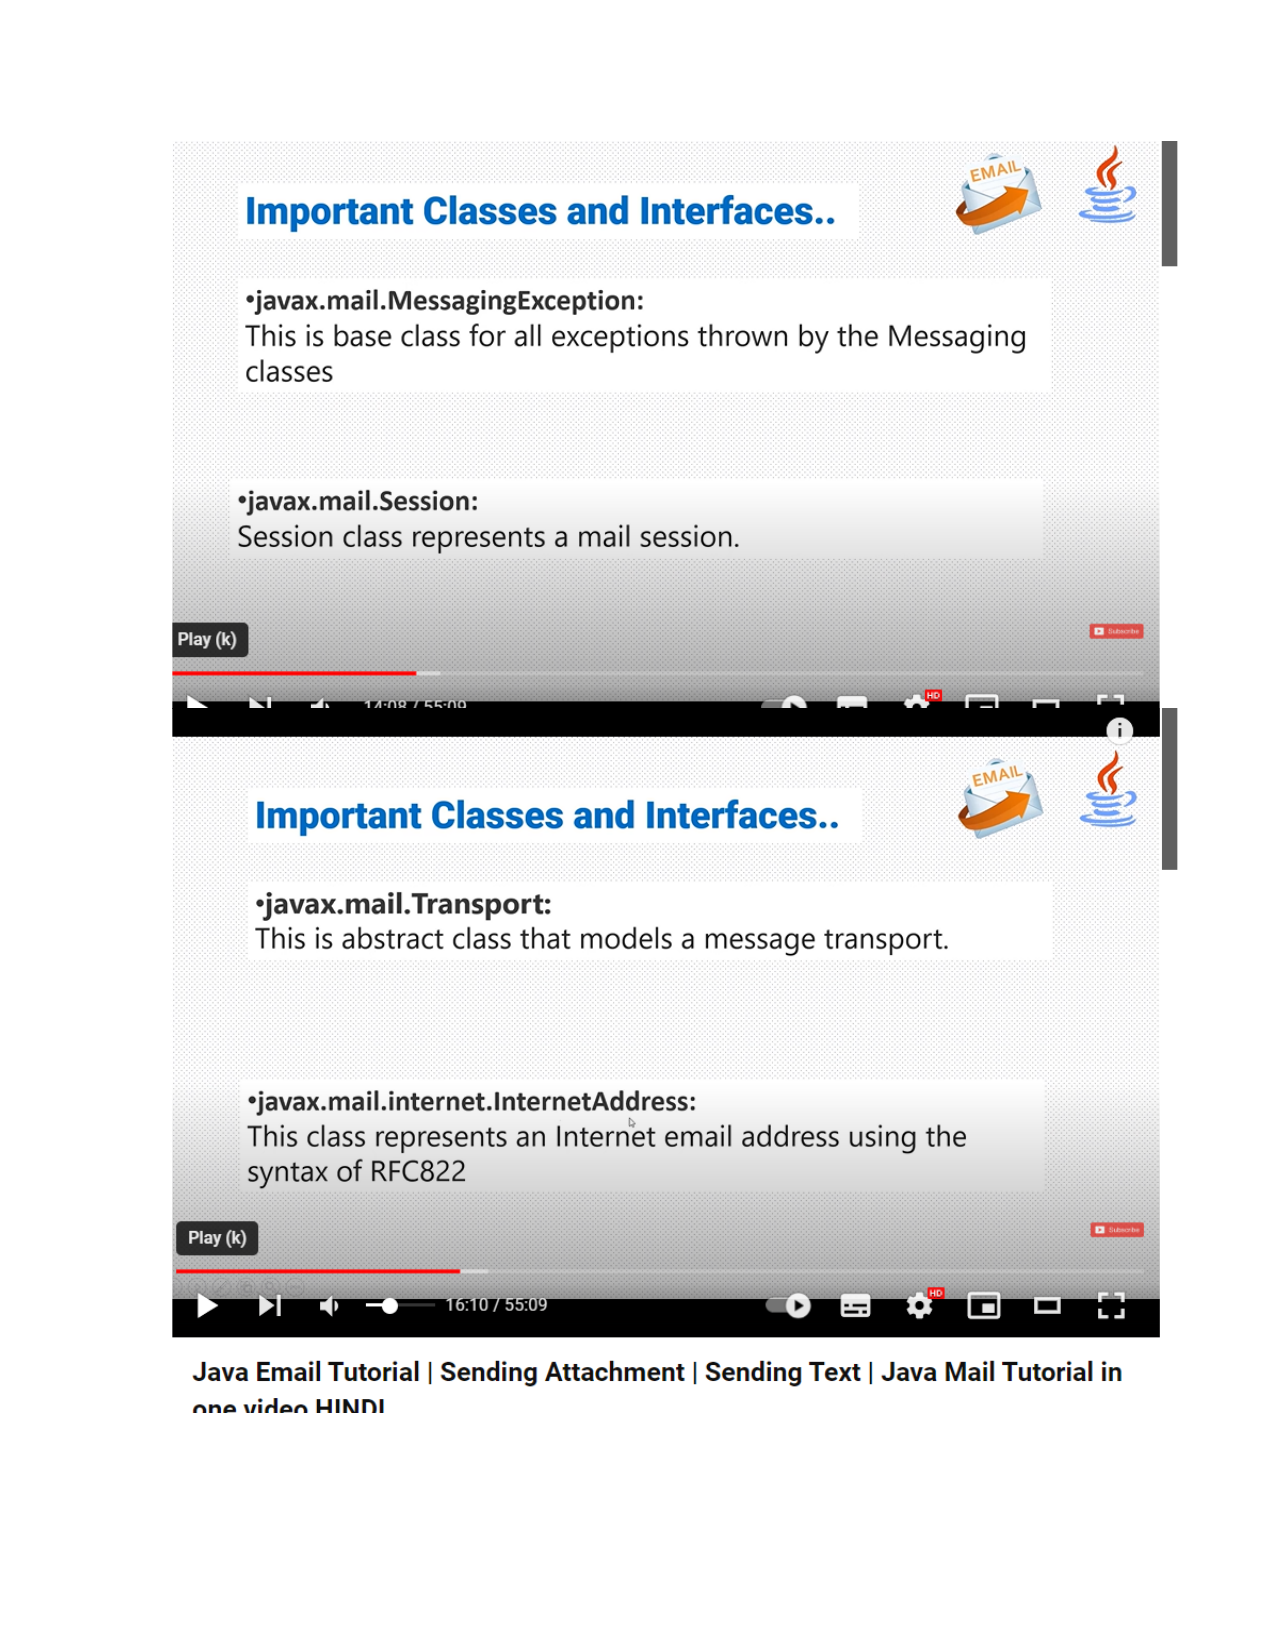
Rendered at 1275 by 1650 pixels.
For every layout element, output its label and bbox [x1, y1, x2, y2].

picture [172, 141, 1178, 1413]
